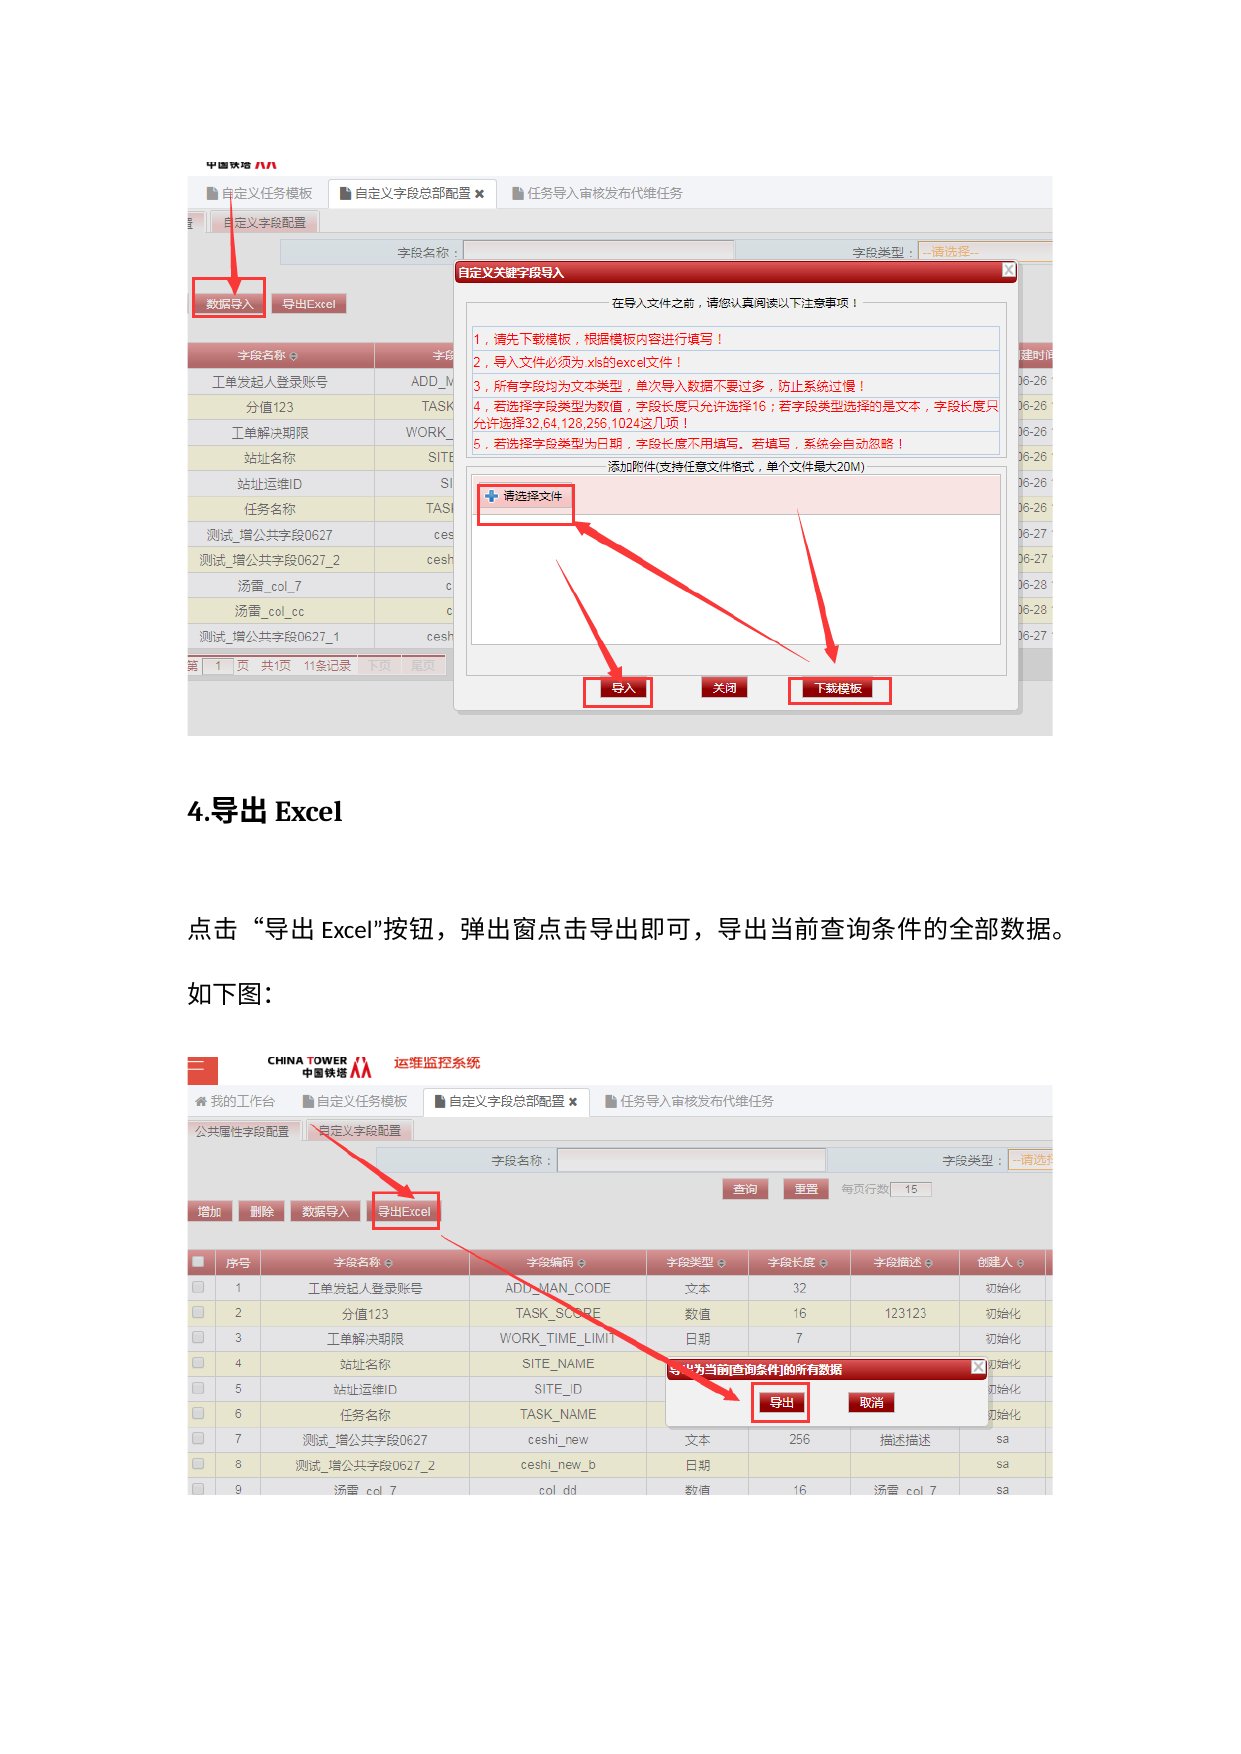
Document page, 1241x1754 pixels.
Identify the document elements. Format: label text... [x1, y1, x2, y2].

text 点击“导出Excel”按钮，弹出窗点击导出即可，导出当前查询条件的全部数据。如下图： [187, 895, 1053, 1025]
picture [187, 1057, 1053, 1495]
picture [187, 162, 1053, 736]
subtitle 4.导出Excel [187, 776, 1053, 841]
